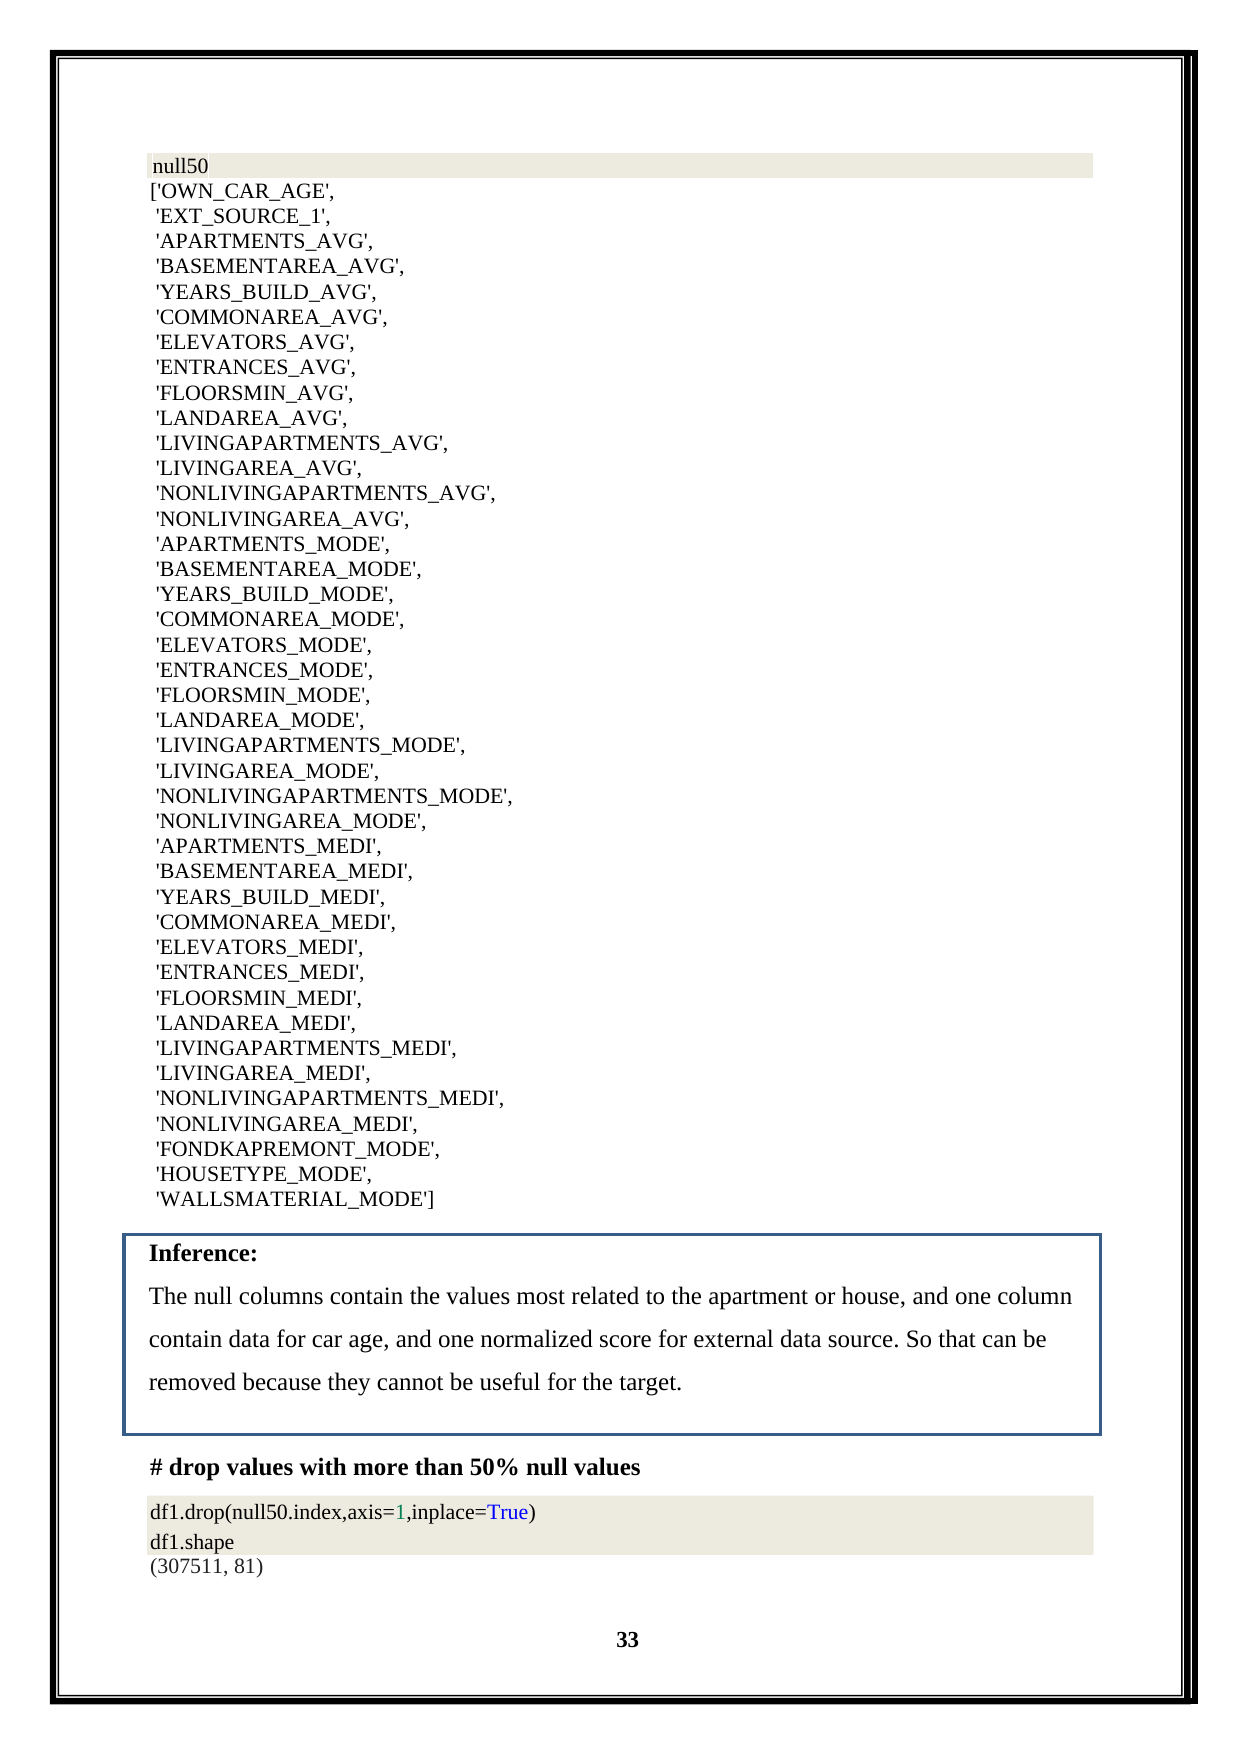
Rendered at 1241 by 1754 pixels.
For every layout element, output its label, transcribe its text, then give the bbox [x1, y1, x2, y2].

text 'EXT_SOURCE_1', 'APARTMENTS_AVG', 'BASEMENTAREA_AVG', 'YEARS_BUILD_AVG', 'COMMONAREA_AVG', 'ELEVATORS_AVG', 'ENTRANCES_AVG', 'FLOORSMIN_AVG', 'LANDAREA_AVG', 'LIVINGAPARTMENTS_AVG', 'LIVINGAREA_AVG', 'NONLIVINGAPARTMENTS_AVG', 'NONLIVINGAREA_AVG', 'APARTMENTS_MODE', 'BASEMENTAREA_MODE', 'YEARS_BUILD_MODE', 'COMMONAREA_MODE', 'ELEVATORS_MODE', 'ENTRANCES_MODE', 'FLOORSMIN_MODE', 'LANDAREA_MODE', 'LIVINGAPARTMENTS_MODE', 'LIVINGAREA_MODE', 'NONLIVINGAPARTMENTS_MODE', 'NONLIVINGAREA_MODE', 'APARTMENTS_MEDI', 'BASEMENTAREA_MEDI', 'YEARS_BUILD_MEDI', 'COMMONAREA_MEDI', 'ELEVATORS_MEDI', 'ENTRANCES_MEDI', 'FLOORSMIN_MEDI', 'LANDAREA_MEDI', 'LIVINGAPARTMENTS_MEDI', 'LIVINGAREA_MEDI', 'NONLIVINGAPARTMENTS_MEDI', 'NONLIVINGAREA_MEDI', 'FONDKAPREMONT_MODE', 'HOUSETYPE_MODE', 'WALLSMATERIAL_MODE'] [156, 203, 514, 1211]
subtitle # drop values with more than 50% null values [150, 1246, 1192, 1481]
text (307511, 81) [150, 1493, 1192, 1579]
text null50 ['OWN_CAR_AGE', [147, 153, 1094, 203]
